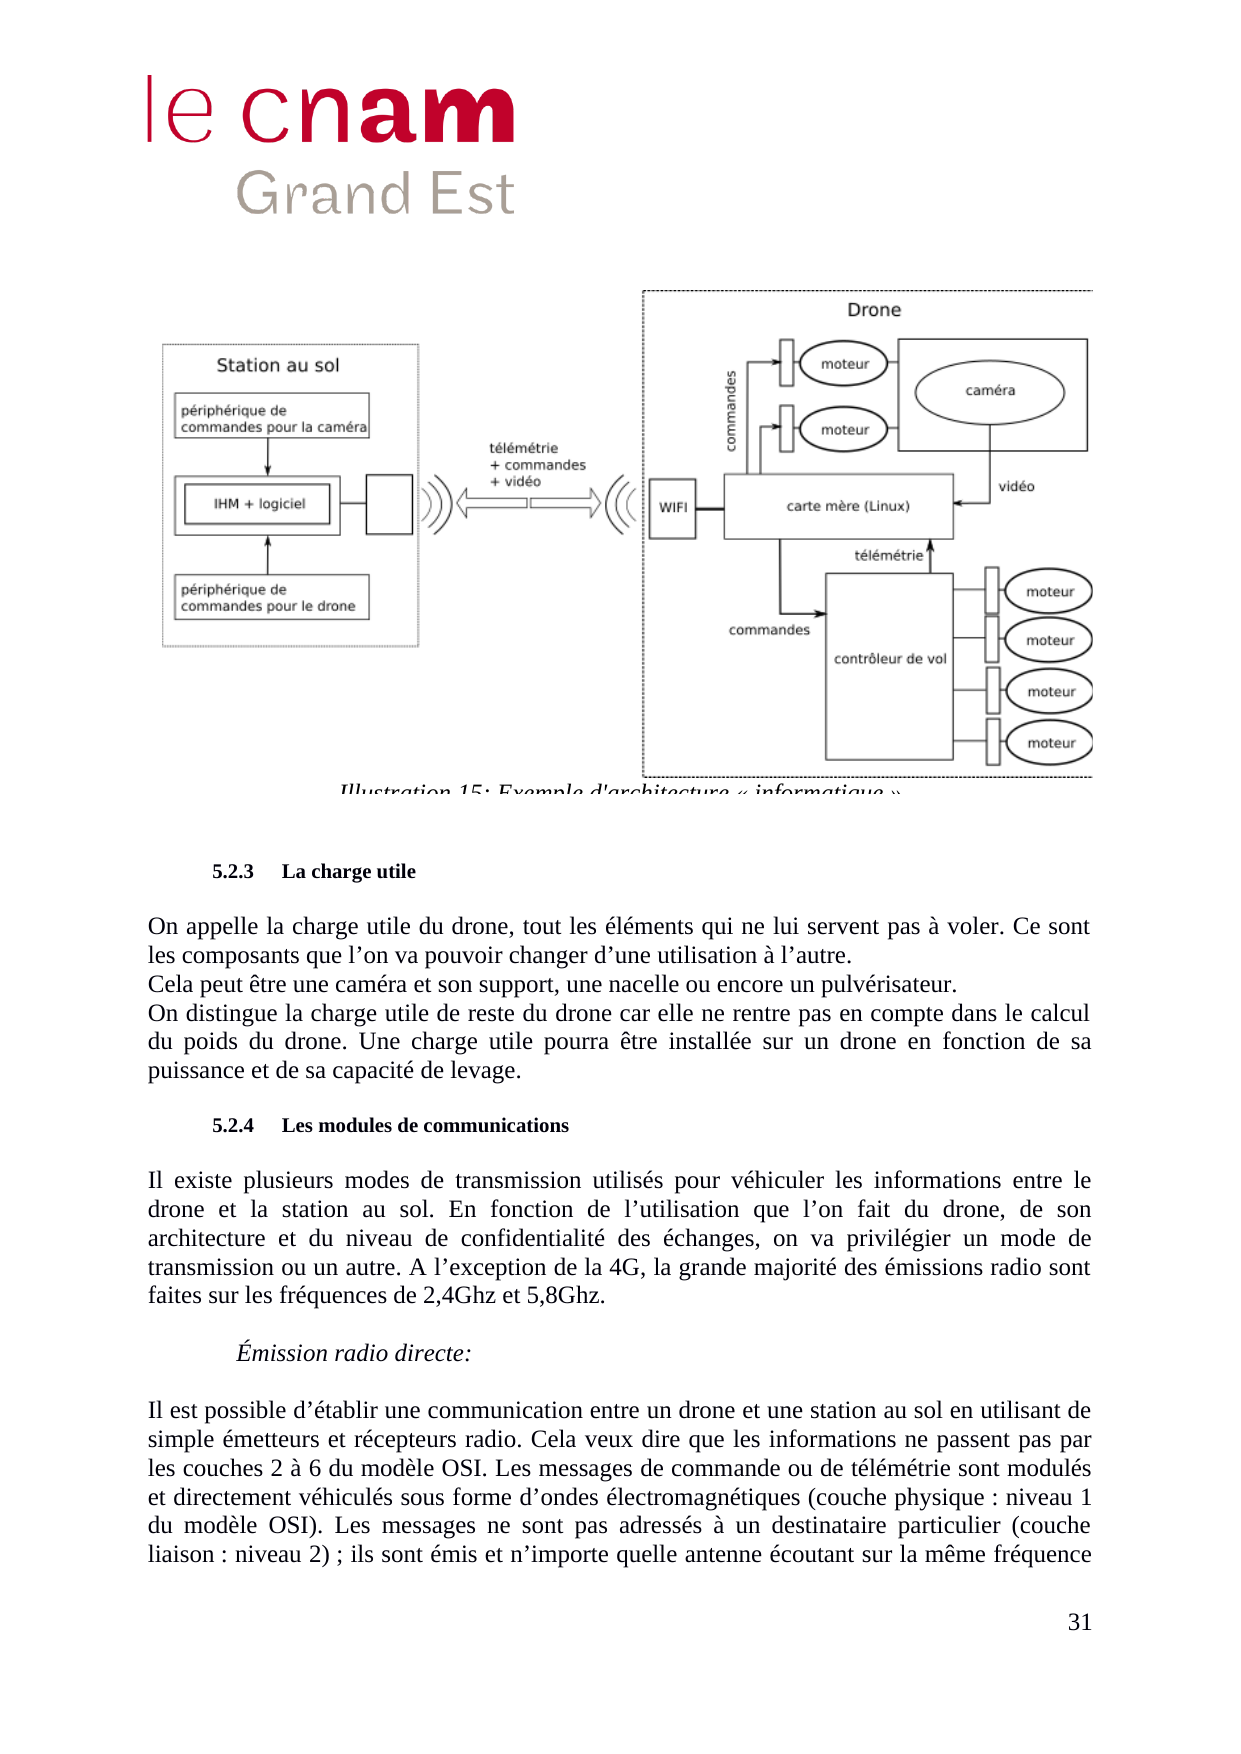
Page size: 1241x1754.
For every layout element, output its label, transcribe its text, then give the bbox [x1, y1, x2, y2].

picture [147, 75, 514, 214]
text Il existe plusieurs modes de transmission utilisés pour véhiculer les informations entre le drone et la station au sol. En fonction de l’utilisation que l’on fait du drone, de son architecture et du niveau de confidentialité des échanges, on va privilégier un mode de transmission ou un autre. A l’exception de la 4G, la grande majorité des émissions radio sont faites sur les fréquences de 2,4Ghz et 5,8Ghz. [148, 1166, 1092, 1309]
subtitle Émission radio directe: [236, 1338, 1092, 1367]
text On distingue la charge utile de reste du drone car elle ne rentre pas en compte dans le calcul du poids du drone. Une charge utile pourra être installée sur un drone en fonction de sa puissance et de sa capacité de levage. [148, 998, 1092, 1084]
subtitle Les modules de communications [207, 1113, 1092, 1137]
picture [162, 290, 1093, 778]
text Cela peut être une caméra et son support, une nacelle ou encore un pulvérisateur. [148, 969, 1092, 998]
subtitle La charge utile [207, 859, 1092, 883]
text On appelle la charge utile du drone, tout les éléments qui ne lui servent pas à voler. Ce sont les composants que l’on va pouvoir changer d’une utilisation à l’autre. [148, 911, 1092, 969]
